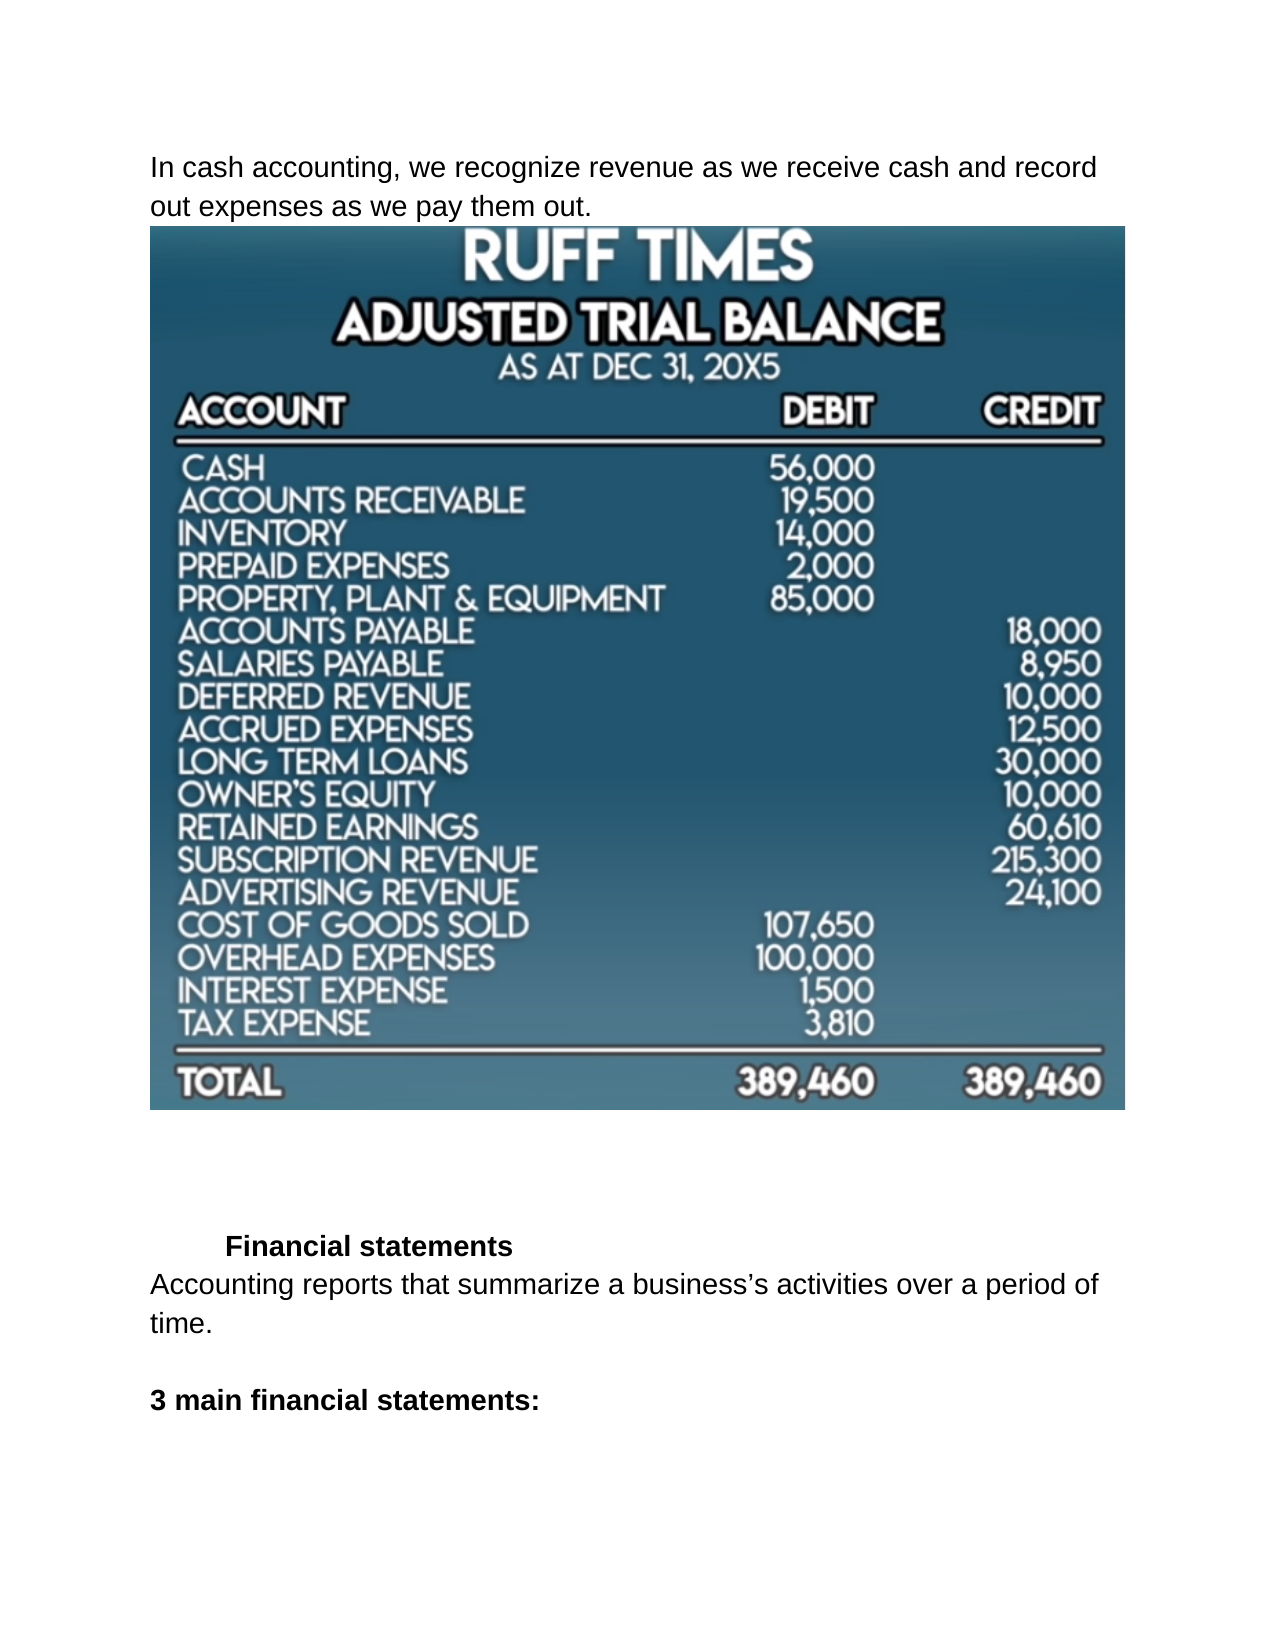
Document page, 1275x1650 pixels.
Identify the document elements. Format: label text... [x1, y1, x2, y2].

picture [150, 226, 1125, 1110]
text Financial statements [150, 1229, 1125, 1262]
text In cash accounting, we recognize revenue as we receive cash and record out expenses as we pay them out. [150, 150, 1125, 226]
text 3 main financial statements: [150, 1383, 1125, 1416]
text Accounting reports that summarize a business’s activities over a period of time. [150, 1267, 1125, 1339]
